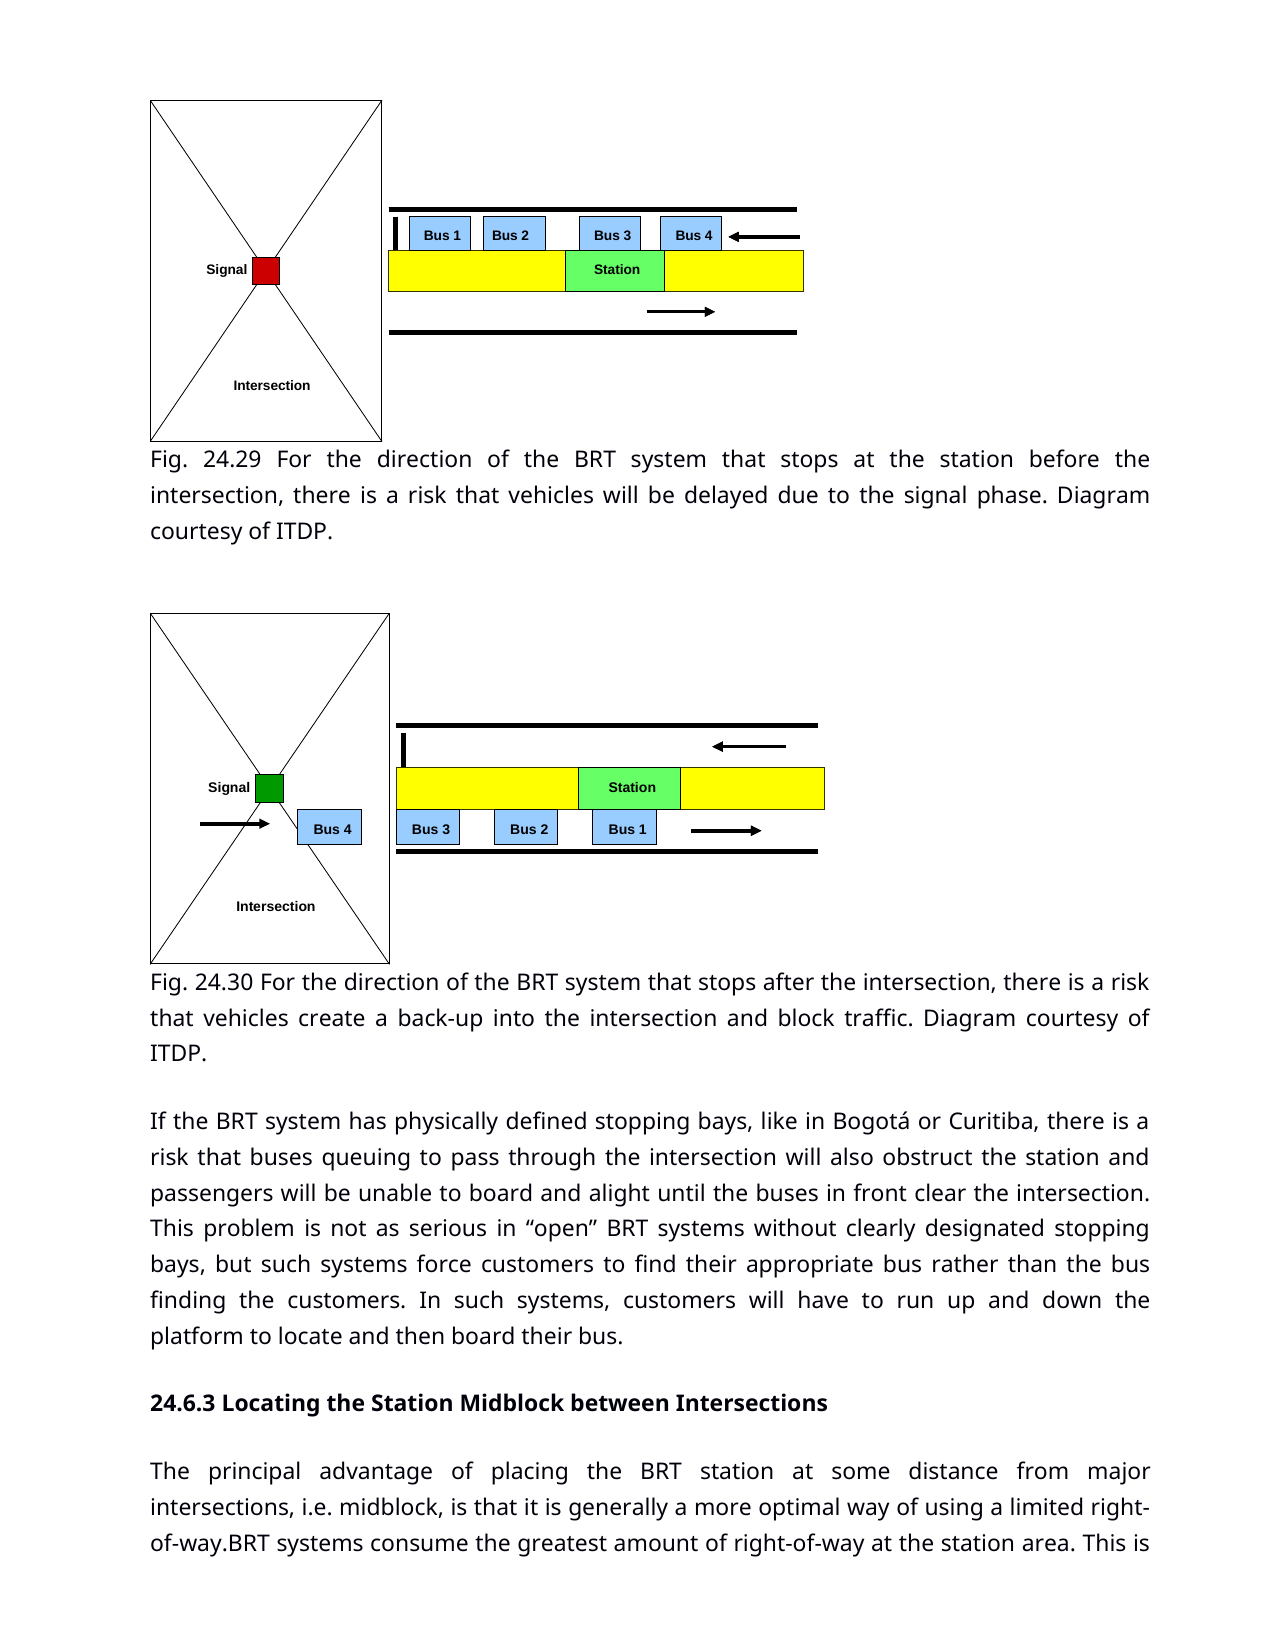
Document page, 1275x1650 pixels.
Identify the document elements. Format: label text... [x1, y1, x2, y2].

text Fig. 24.29 For the direction of the BRT system that stops at the station before the intersection, there is a risk that vehicles will be delayed due to the signal phase. Diagram courtesy of ITDP. [150, 443, 1152, 546]
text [150, 1454, 1152, 1558]
text If the BRT system has physically defined stopping bays, like in Bogotá or Curitiba, there is a risk that buses queuing to pass through the intersection will also obstruct the station and passengers will be unable to board and alight until the buses in front clear the intersection. This problem is not as serious in “open” BRT systems without clearly designated stopping bays, but such systems force customers to find their appropriate bus rather than the bus finding the customers. In such systems, customers will have to run up and down the platform to locate and then board their bus. [150, 1104, 1152, 1351]
text Fig. 24.30 For the direction of the BRT system that stops after the intersection, there is a risk that vehicles create a back-up into the intersection and block traffic. Diagram courtesy of ITDP. [150, 966, 1152, 1069]
text 24.6.3 Locating the Station Midblock between Intersections [150, 1387, 1152, 1419]
